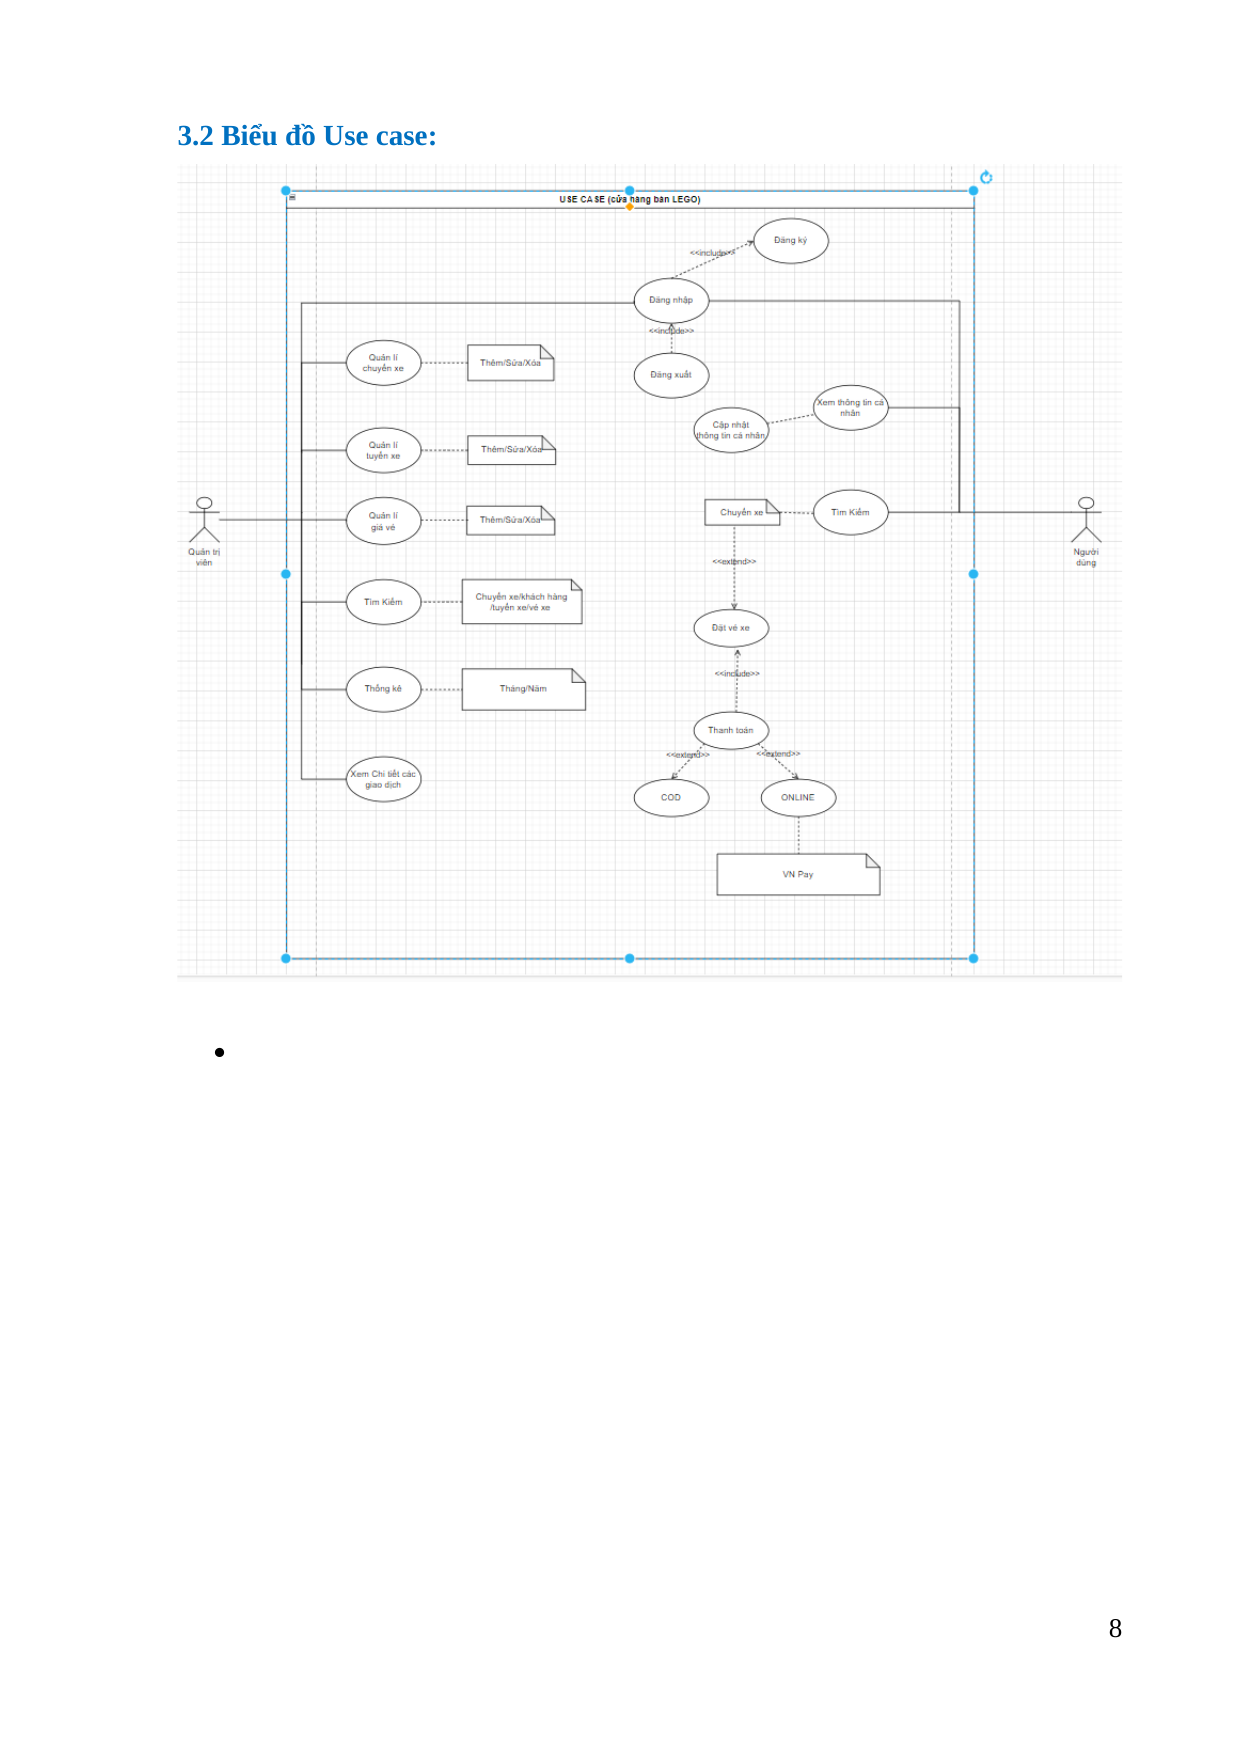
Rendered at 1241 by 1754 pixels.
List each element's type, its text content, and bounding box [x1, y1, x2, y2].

picture [177, 164, 1123, 982]
subtitle Biểu đồ Use case: [177, 118, 1122, 152]
